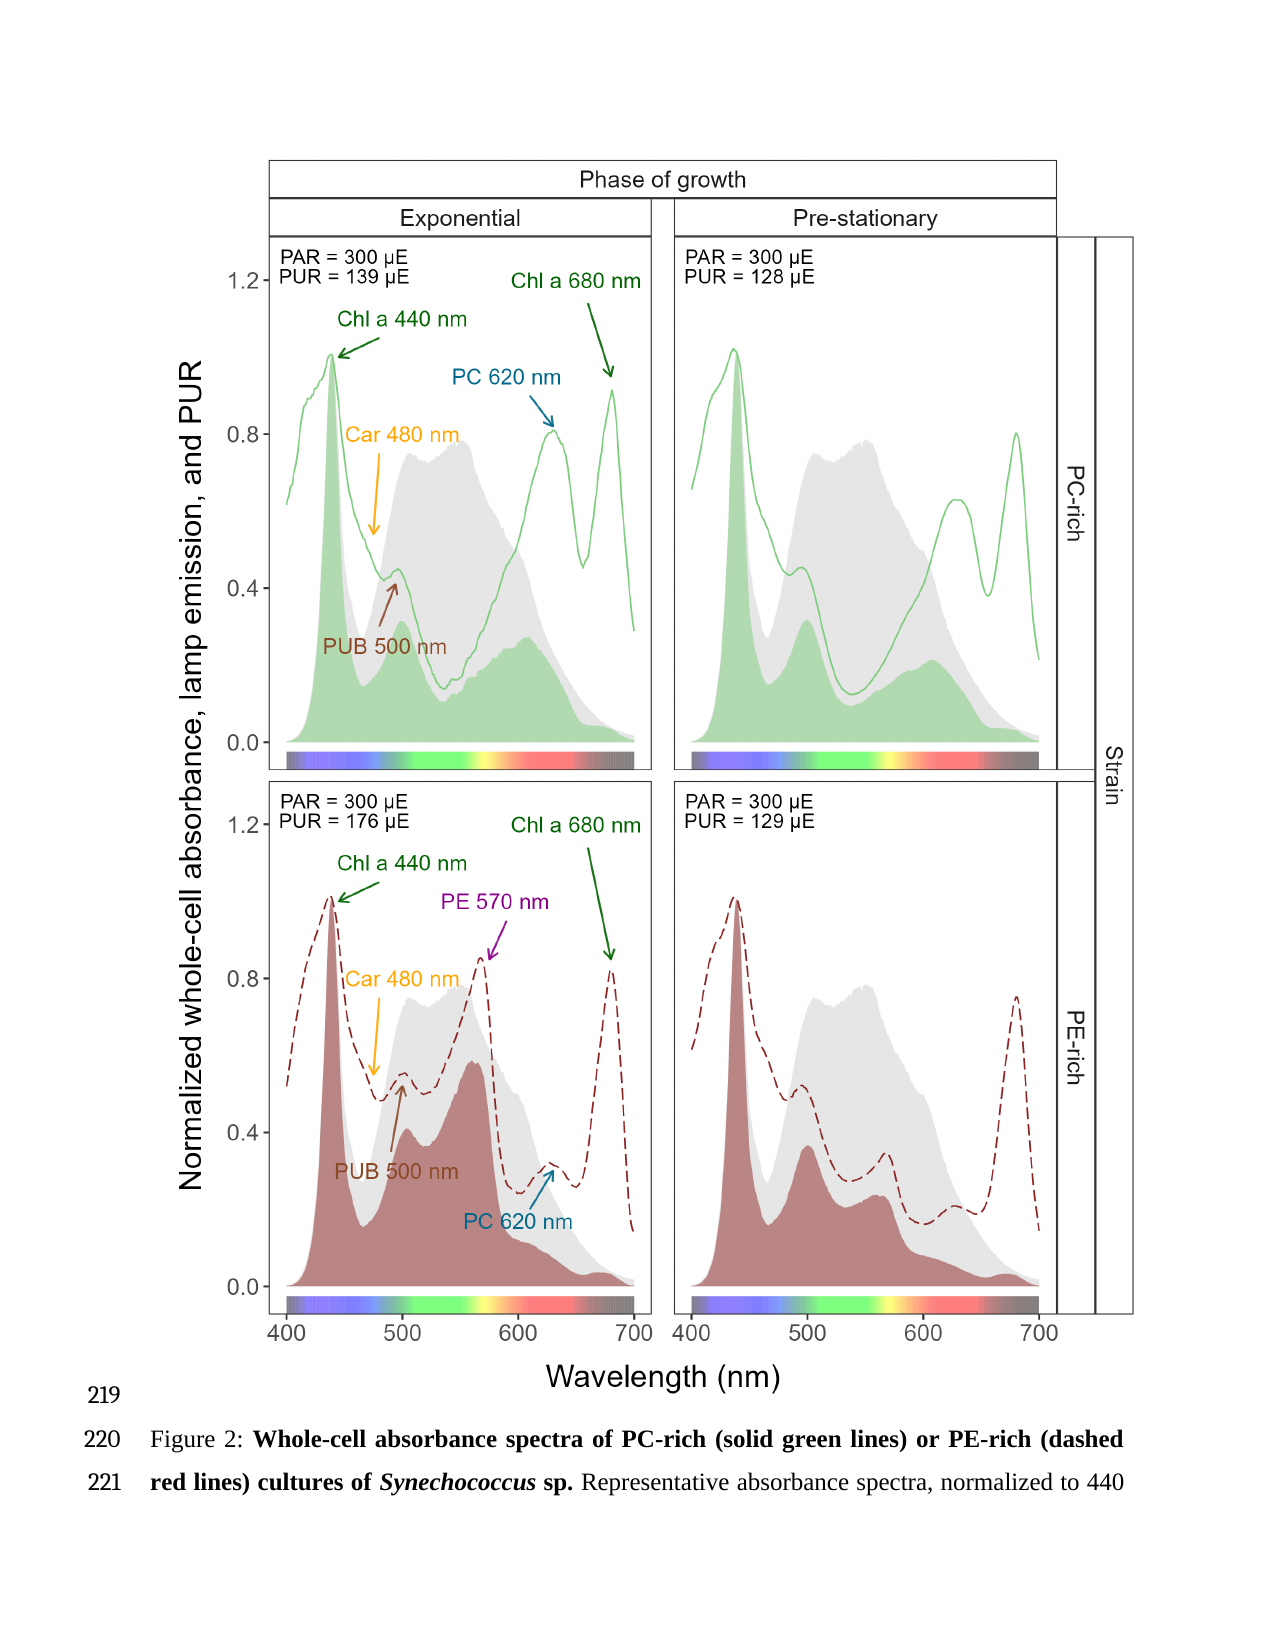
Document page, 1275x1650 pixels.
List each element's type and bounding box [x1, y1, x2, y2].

picture [168, 150, 1144, 1404]
text [150, 1424, 1125, 1496]
